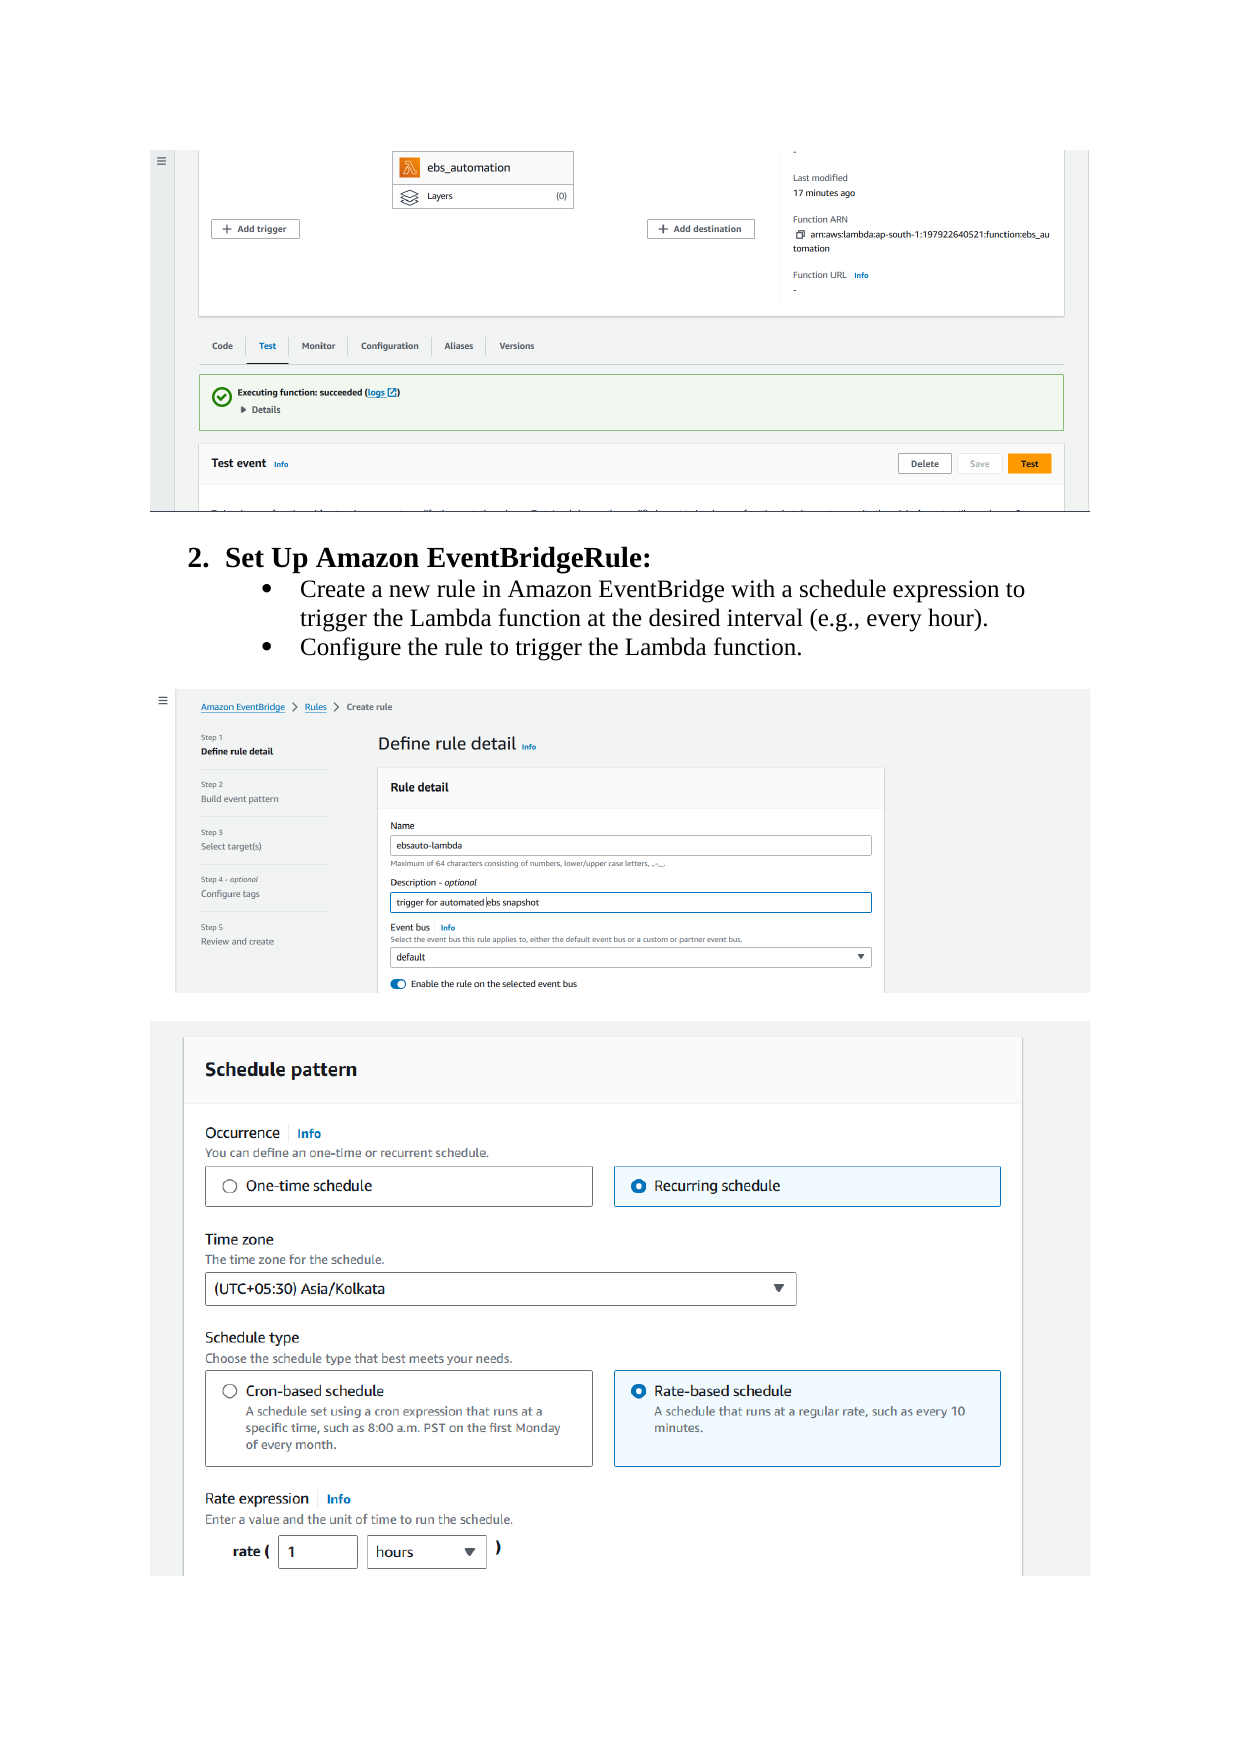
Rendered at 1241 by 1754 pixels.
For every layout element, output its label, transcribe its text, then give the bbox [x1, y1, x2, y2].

list Create a new rule in Amazon EventBridge with a schedule expression to trigger the Lambda function at the desired interval (e.g., every hour). [262, 574, 1090, 632]
list Configure the rule to trigger the Lambda function. [262, 632, 1090, 660]
picture [150, 1021, 1091, 1576]
picture [150, 689, 1091, 993]
picture [150, 150, 1091, 512]
list Set Up Amazon EventBridgeRule: [187, 541, 1090, 574]
